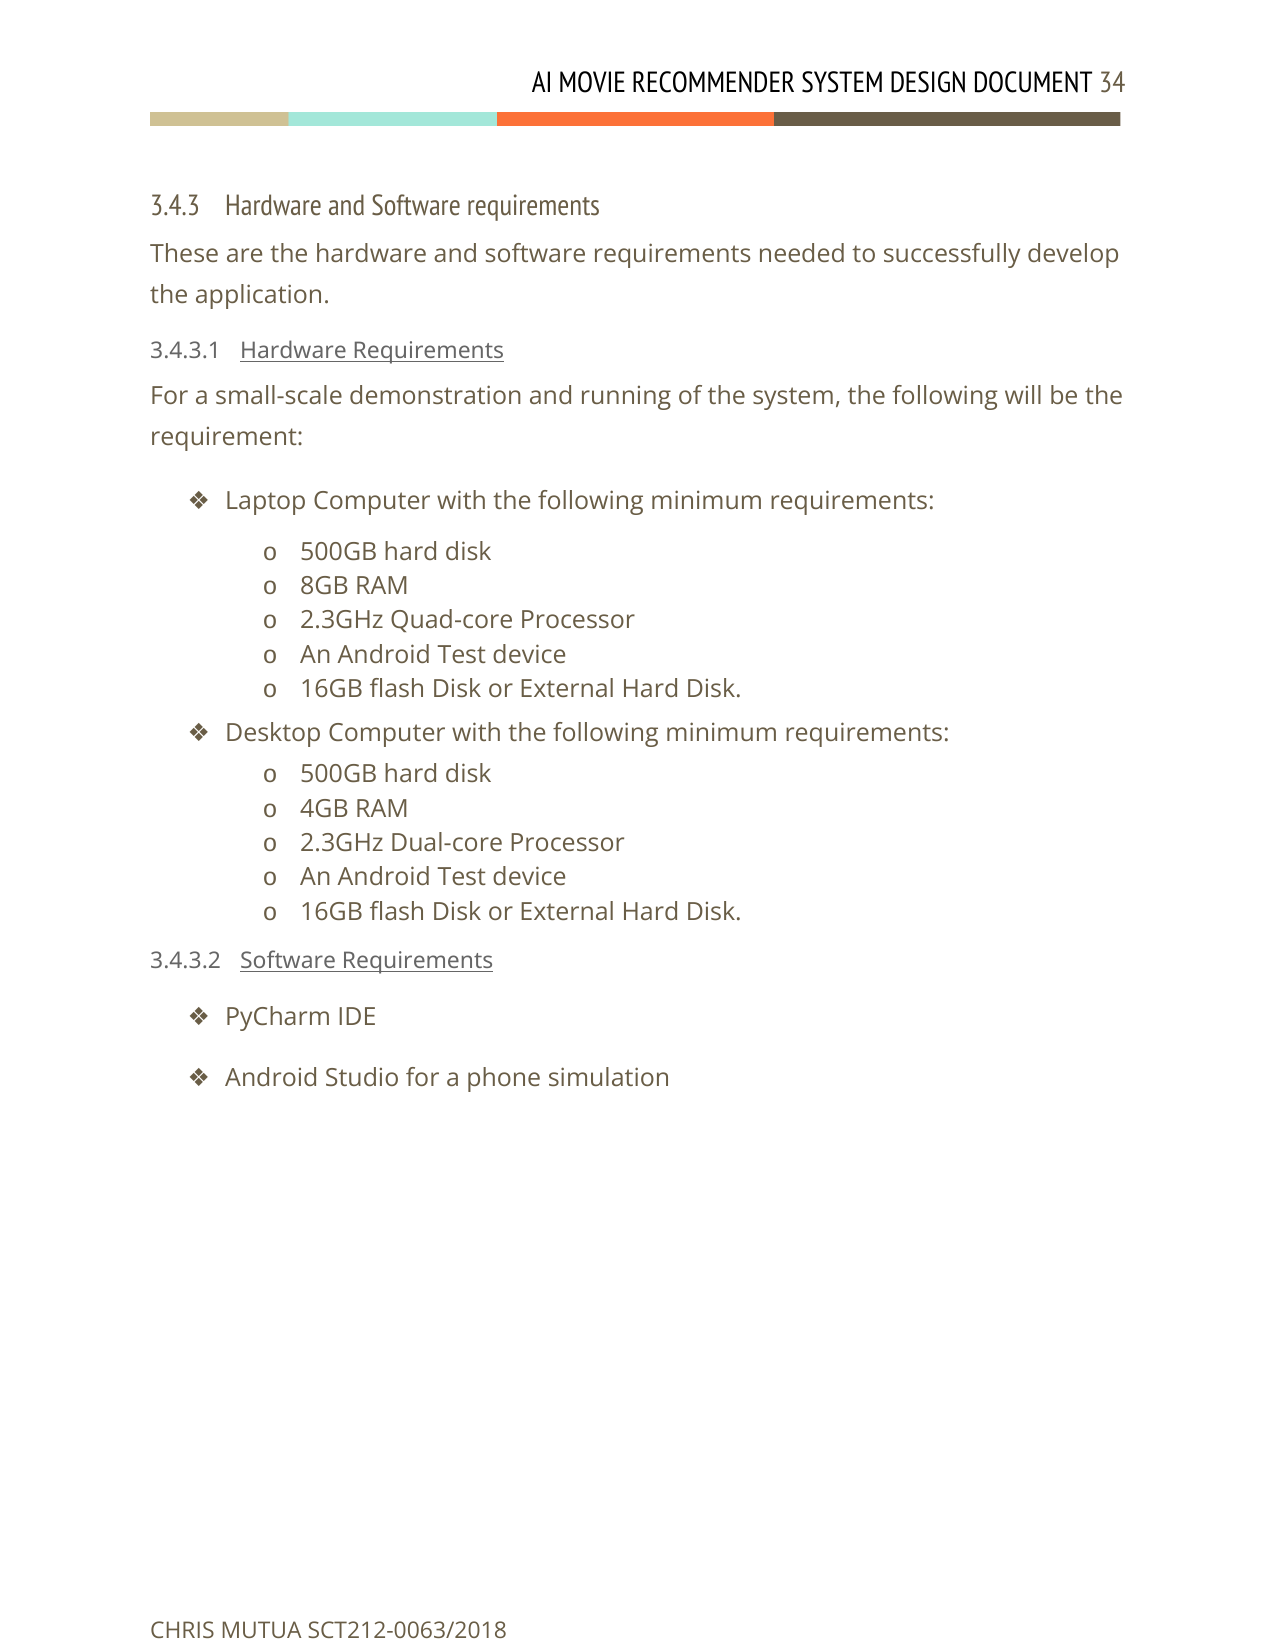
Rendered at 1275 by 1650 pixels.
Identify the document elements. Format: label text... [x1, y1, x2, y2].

list 2.3GHz Dual-core Processor [262, 825, 1125, 859]
list 2.3GHz Quad-core Processor [262, 602, 1125, 636]
list 500GB hard disk [262, 756, 1125, 790]
list Android Studio for a phone simulation [187, 1049, 1125, 1101]
list 16GB flash Disk or External Hard Disk. [262, 671, 1125, 705]
list PyCharm IDE [187, 988, 1125, 1039]
list Desktop Computer with the following minimum requirements: [187, 705, 1125, 756]
list An Android Test device [262, 859, 1125, 893]
list 16GB flash Disk or External Hard Disk. [262, 893, 1125, 927]
list An Android Test device [262, 636, 1125, 671]
list 4GB RAM [262, 790, 1125, 825]
list 8GB RAM [262, 568, 1125, 602]
picture [150, 112, 1121, 126]
text These are the hardware and software requirements needed to successfully develop the application. [150, 236, 1125, 311]
list Laptop Computer with the following minimum requirements: [187, 472, 1125, 523]
list 500GB hard disk [262, 533, 1125, 568]
subtitle Hardware and Software requirements [150, 186, 1125, 223]
subtitle Software Requirements [150, 944, 1125, 975]
subtitle Hardware Requirements [150, 334, 1125, 365]
text For a small-scale demonstration and running of the system, the following will be the requirement: [150, 378, 1125, 453]
